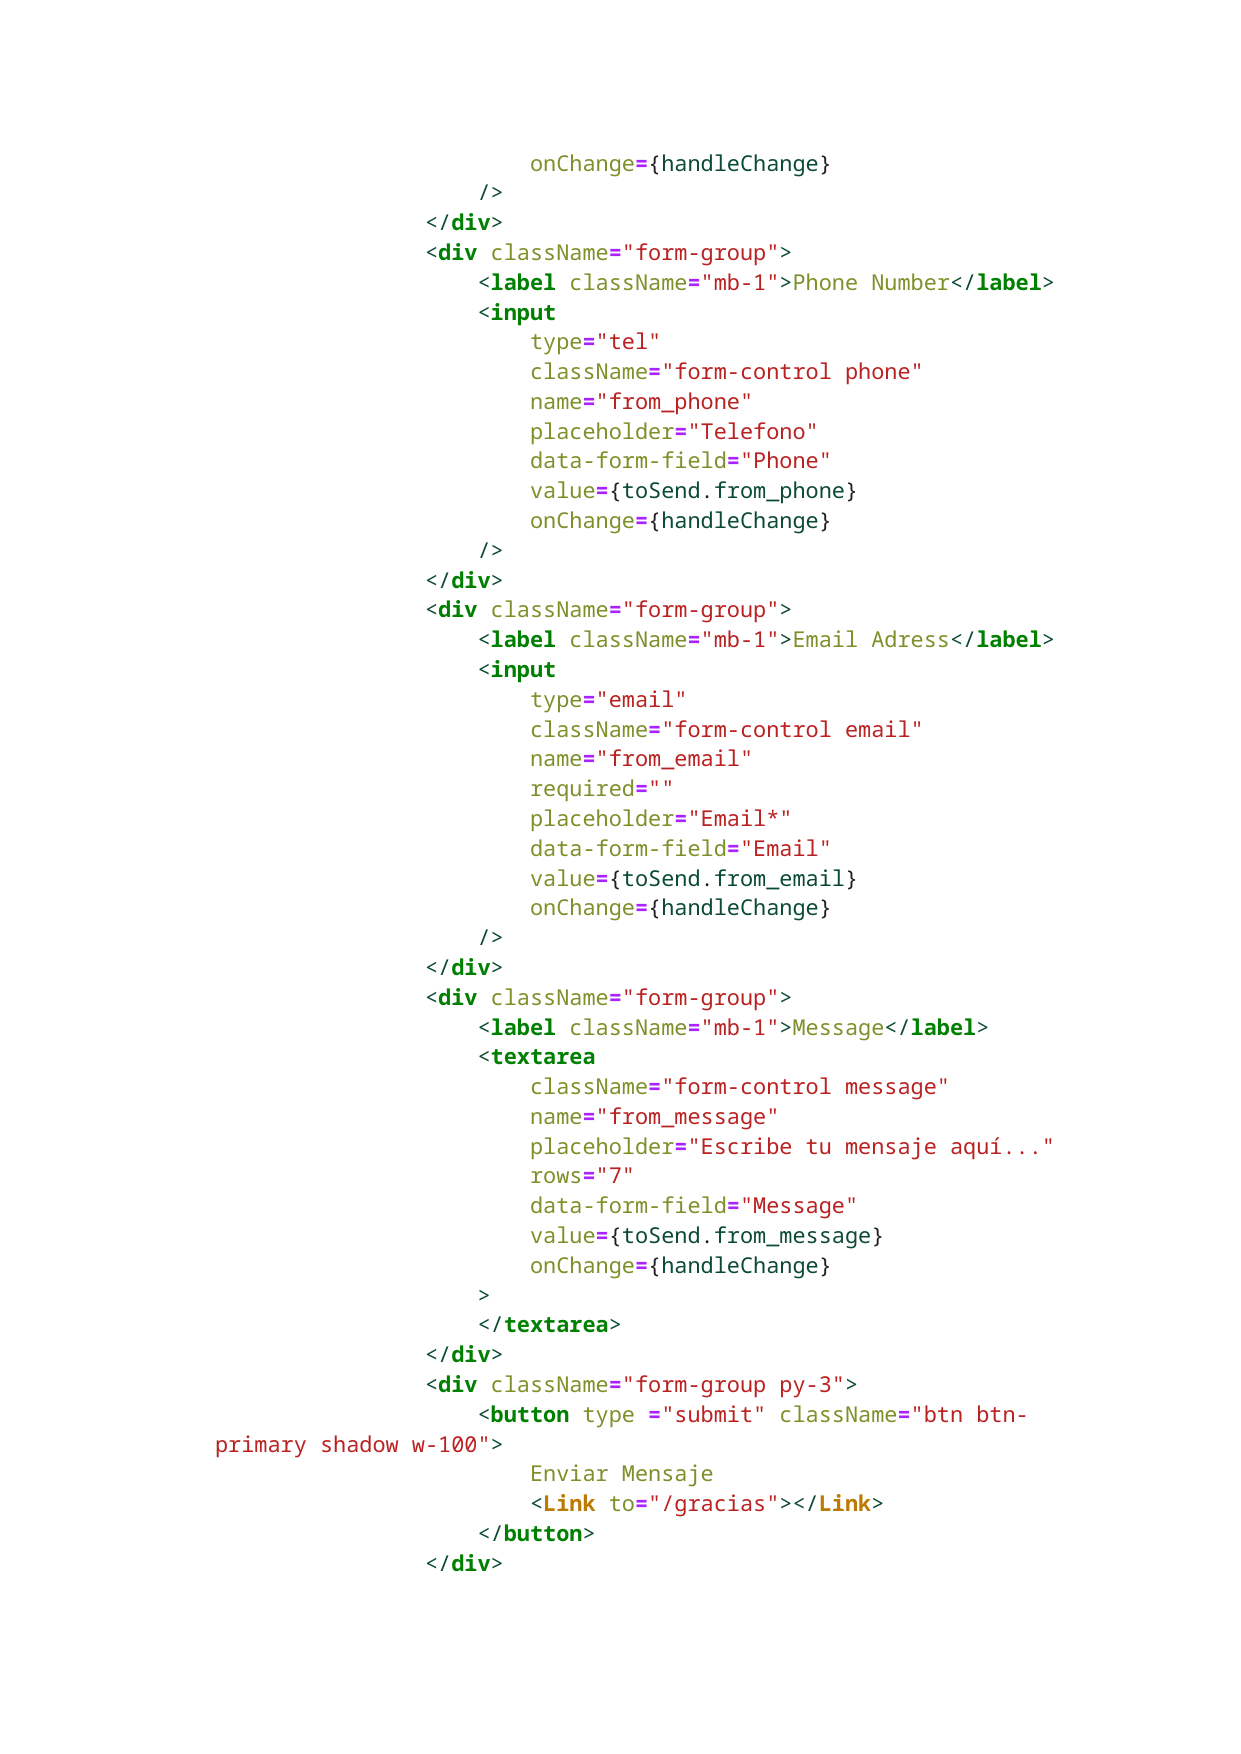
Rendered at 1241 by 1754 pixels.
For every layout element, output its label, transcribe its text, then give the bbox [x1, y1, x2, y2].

text > [215, 1280, 1063, 1309]
text value={toSend.from_email} [215, 863, 1063, 892]
text </button> [215, 1518, 1063, 1548]
text <button type ="submit" className="btn btn-primary shadow w-100"> [215, 1399, 1063, 1458]
text </div> [215, 1339, 1063, 1369]
text <label className="mb-1">Email Adress</label> [215, 624, 1063, 654]
text required="" [215, 773, 1063, 803]
text className="form-control message" [215, 1071, 1063, 1101]
text className="form-control phone" [215, 356, 1063, 386]
text </div> [215, 952, 1063, 982]
text data-form-field="Message" [215, 1190, 1063, 1220]
text /> [215, 177, 1063, 207]
text <label className="mb-1">Message</label> [215, 1012, 1063, 1041]
text <label className="mb-1">Phone Number</label> [215, 267, 1063, 297]
text <input [215, 297, 1063, 326]
text data-form-field="Phone" [215, 446, 1063, 475]
text value={toSend.from_message} [215, 1220, 1063, 1250]
text /> [215, 922, 1063, 952]
text type="email" [215, 684, 1063, 714]
text Enviar Mensaje [215, 1458, 1063, 1488]
text <Link to="/gracias"></Link> [215, 1488, 1063, 1518]
text <div className="form-group"> [215, 982, 1063, 1012]
text value={toSend.from_phone} [215, 475, 1063, 505]
text name="from_phone" [215, 386, 1063, 416]
text rows="7" [215, 1161, 1063, 1190]
text type="tel" [215, 326, 1063, 356]
text onChange={handleChange} [215, 148, 1063, 177]
text name="from_message" [215, 1101, 1063, 1131]
text onChange={handleChange} [215, 1250, 1063, 1280]
text className="form-control email" [215, 714, 1063, 743]
text data-form-field="Email" [215, 833, 1063, 863]
text </textarea> [215, 1309, 1063, 1339]
text name="from_email" [215, 743, 1063, 773]
text </div> [215, 207, 1063, 237]
text <div className="form-group"> [215, 237, 1063, 267]
text placeholder="Email*" [215, 803, 1063, 833]
text <div className="form-group"> [215, 594, 1063, 624]
text <textarea [215, 1041, 1063, 1071]
text placeholder="Telefono" [215, 416, 1063, 446]
text placeholder="Escribe tu mensaje aquí..." [215, 1131, 1063, 1161]
text <input [215, 654, 1063, 684]
text <div className="form-group py-3"> [215, 1369, 1063, 1399]
text onChange={handleChange} [215, 892, 1063, 922]
text </div> [215, 1548, 1063, 1578]
text </div> [215, 565, 1063, 594]
text onChange={handleChange} [215, 505, 1063, 535]
text /> [215, 535, 1063, 565]
